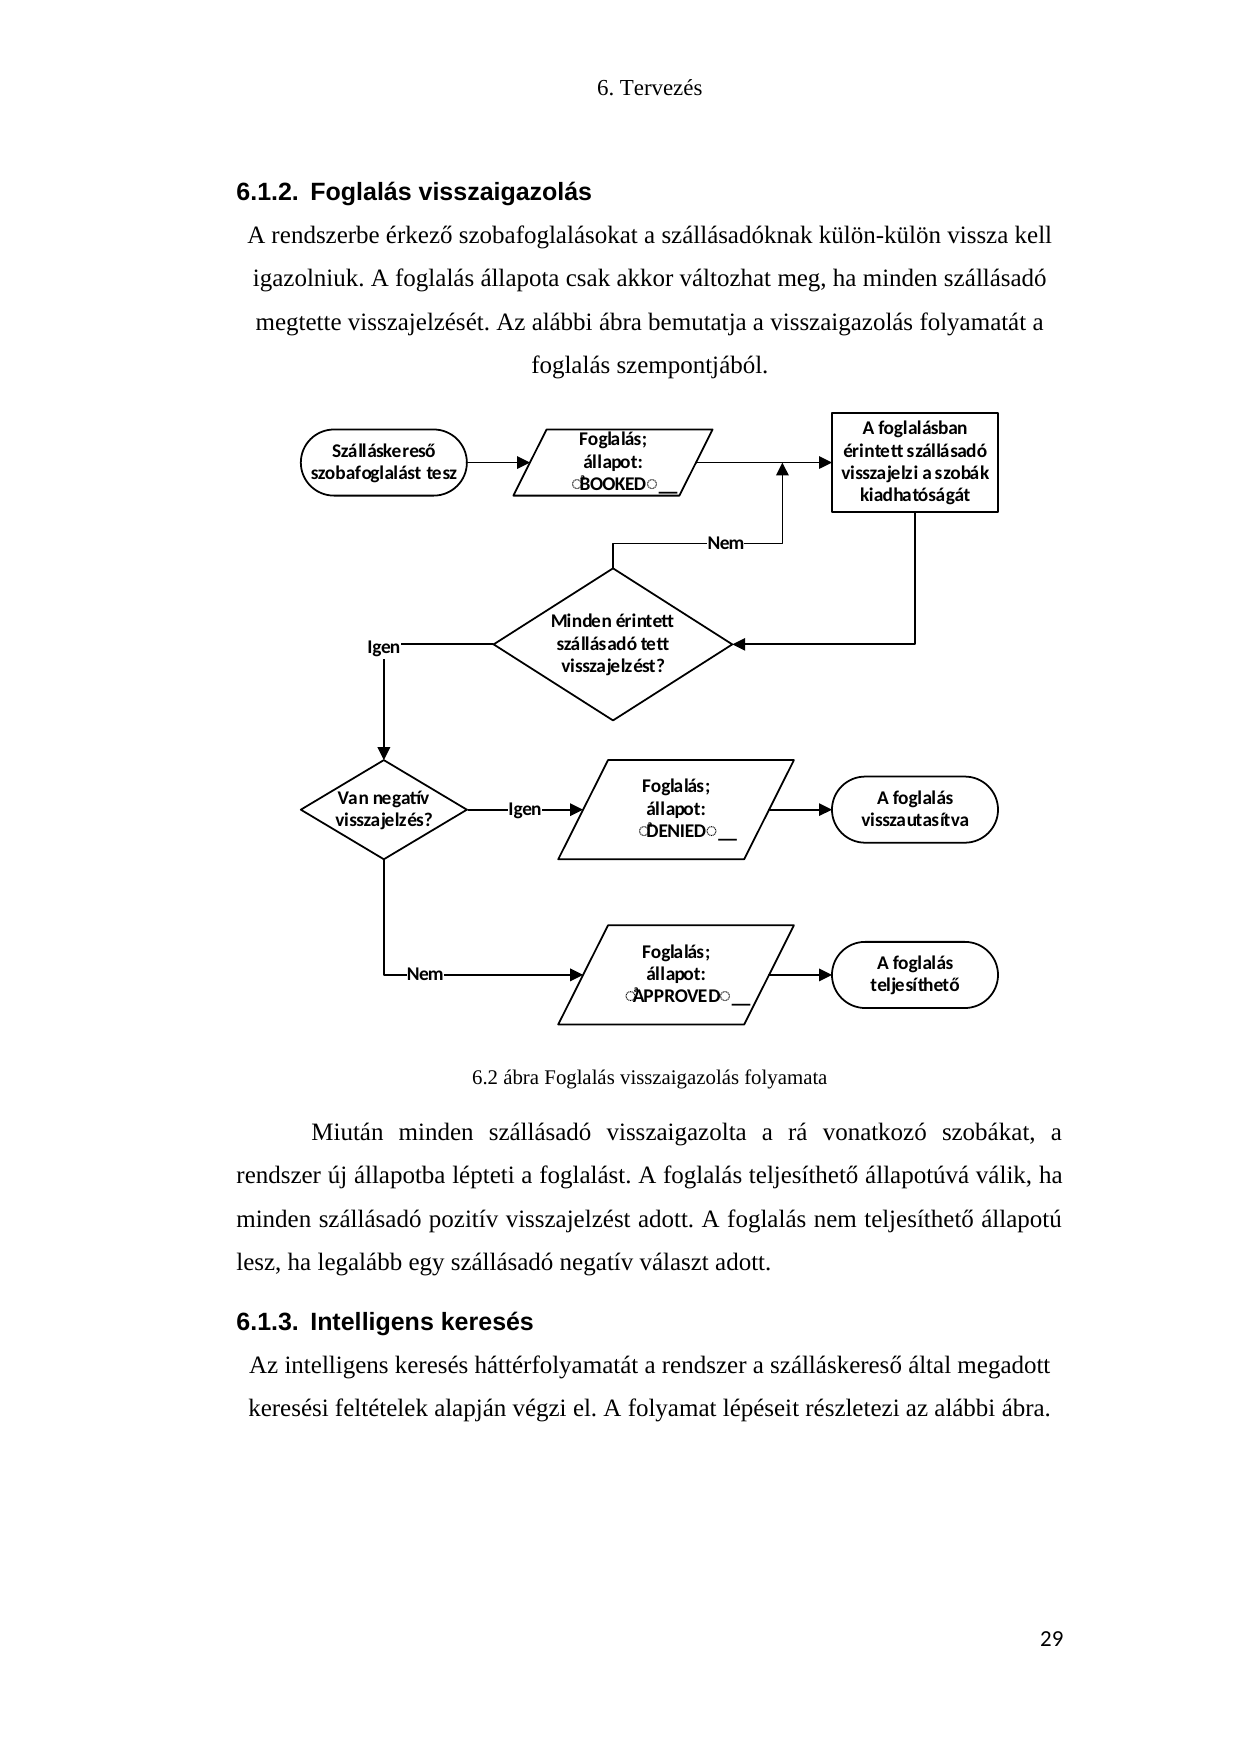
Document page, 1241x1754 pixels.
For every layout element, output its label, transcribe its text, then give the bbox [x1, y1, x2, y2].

subtitle Foglalás visszaigazolás [236, 177, 1063, 206]
text Miután minden szállásadó visszaigazolta a rá vonatkozó szobákat, a rendszer új állapotba lépteti a foglalást. A foglalás teljesíthető állapotúvá válik, ha minden szállásadó pozitív visszajelzést adott. A foglalás nem teljesíthető állapotú lesz, ha legalább egy szállásadó negatív választ adott. [236, 1117, 1063, 1276]
text A rendszerbe érkező szobafoglalásokat a szállásadóknak külön-külön vissza kell igazolniuk. A foglalás állapota csak akkor változhat meg, ha minden szállásadó megtette visszajelzését. Az alábbi ábra bemutatja a visszaigazolás folyamatát a foglalás szempontjából. [236, 220, 1063, 378]
text 6.2 ábra Foglalás visszaigazolás folyamata [236, 1065, 1063, 1089]
text Az intelligens keresés háttérfolyamatát a rendszer a szálláskereső által megadott keresési feltételek alapján végzi el. A folyamat lépéseit részletezi az alábbi ábra. [236, 1350, 1063, 1422]
subtitle Intelligens keresés [236, 1307, 1063, 1335]
